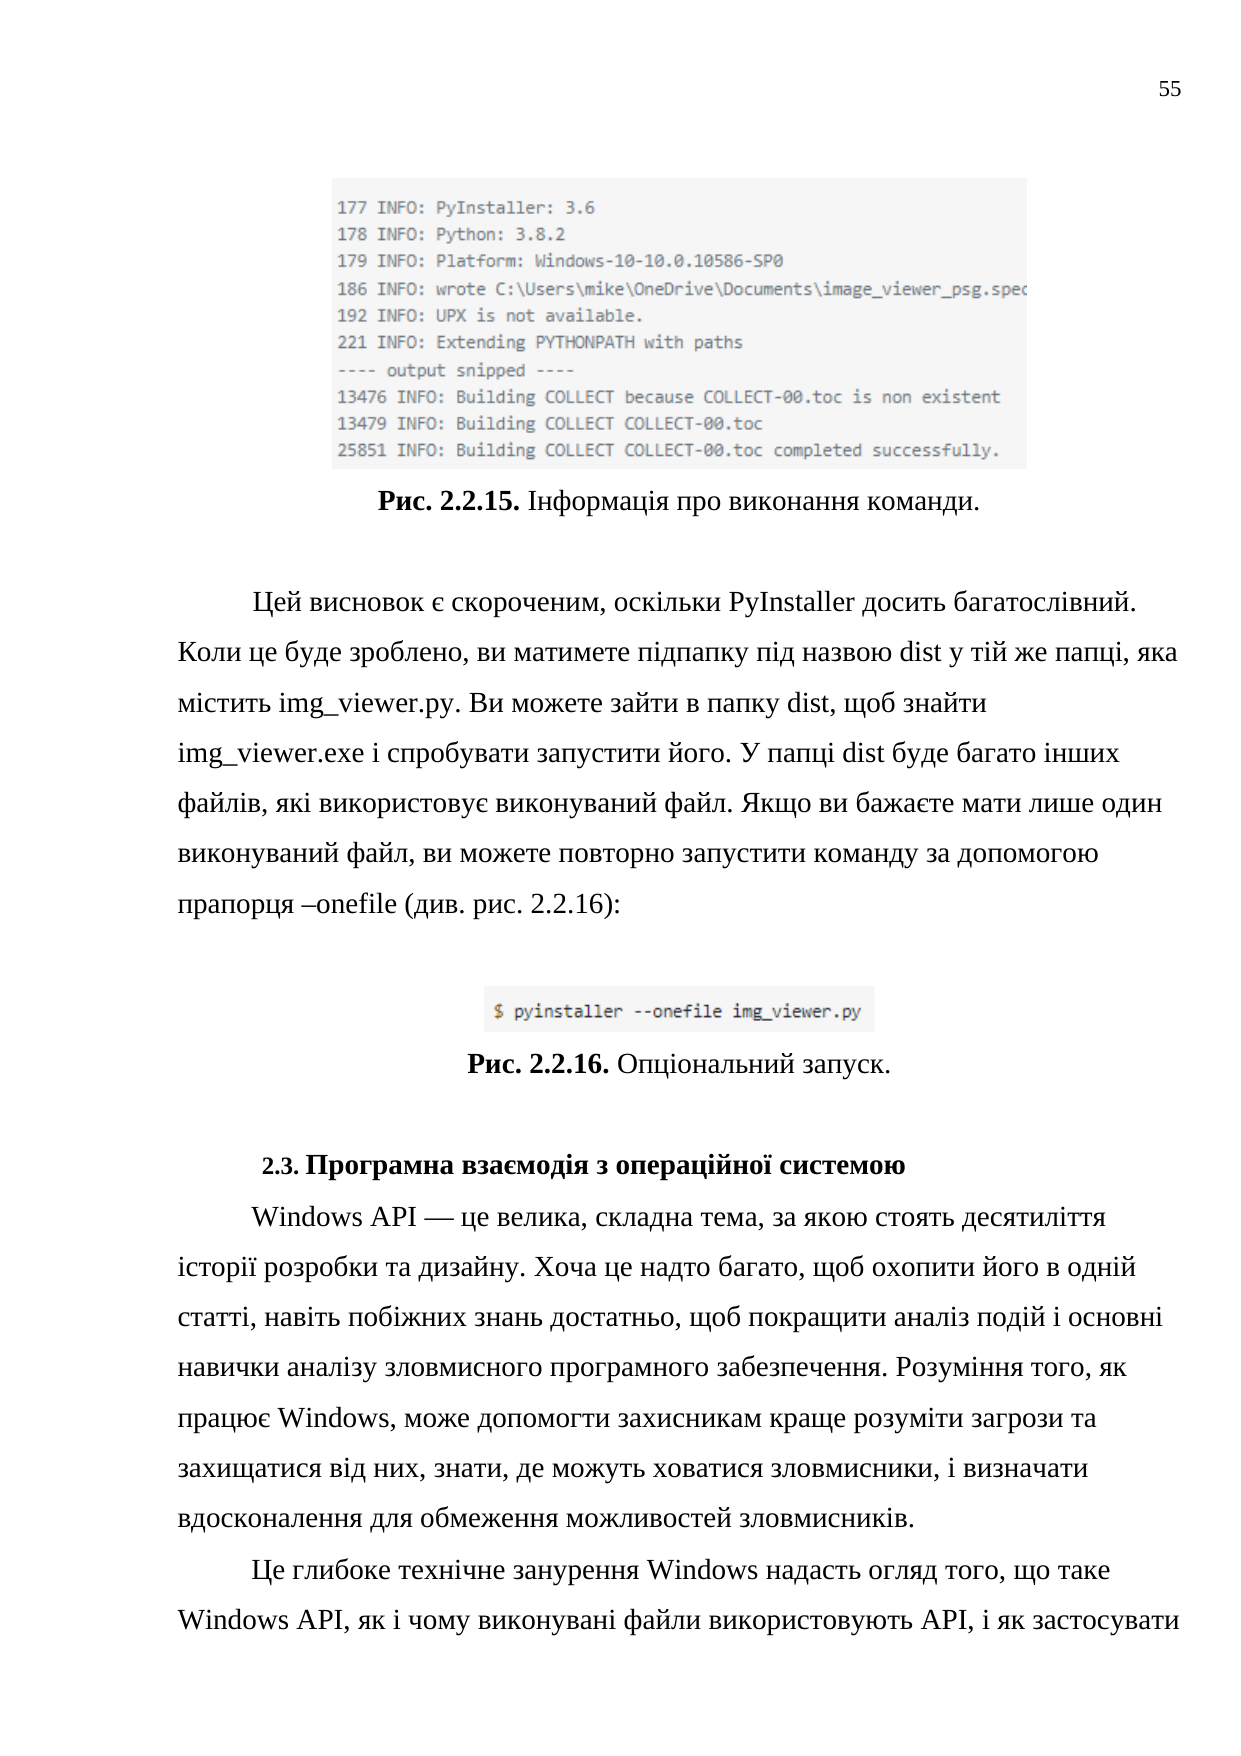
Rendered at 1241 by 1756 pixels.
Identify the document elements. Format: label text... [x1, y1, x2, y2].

text Рис. 2.2.16. Опціональний запуск. [177, 1047, 1181, 1080]
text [177, 1552, 1181, 1636]
text Windows API — це велика, складна тема, за якою стоять десятиліття історії розробки та дизайну. Хоча це надто багато, щоб охопити його в одній статті, навіть побіжних знань достатньо, щоб покращити аналіз подій і основні навички аналізу зловмисного програмного забезпечення. Розуміння того, як працює Windows, може допомогти захисникам краще розуміти загрози та захищатися від них, знати, де можуть ховатися зловмисники, і визначати вдосконалення для обмеження можливостей зловмисників. [177, 1199, 1181, 1534]
text Рис. 2.2.15. Інформація про виконання команди. [177, 483, 1181, 517]
picture [331, 178, 1027, 469]
text Цей висновок є скороченим, оскільки PyInstaller досить багатослівний. Коли це буде зроблено, ви матимете підпапку під назвою dist у тій же папці, яка містить img_viewer.py. Ви можете зайти в папку dist, щоб знайти img_viewer.exe і спробувати запустити його. У папці dist буде багато інших файлів, які використовує виконуваний файл. Якщо ви бажаєте мати лише один виконуваний файл, ви можете повторно запустити команду за допомогою прапорця –onefile (див. рис. 2.2.16): [177, 584, 1181, 919]
list Програмна взаємодія з операційної системою [262, 1147, 1181, 1181]
picture [483, 986, 875, 1032]
